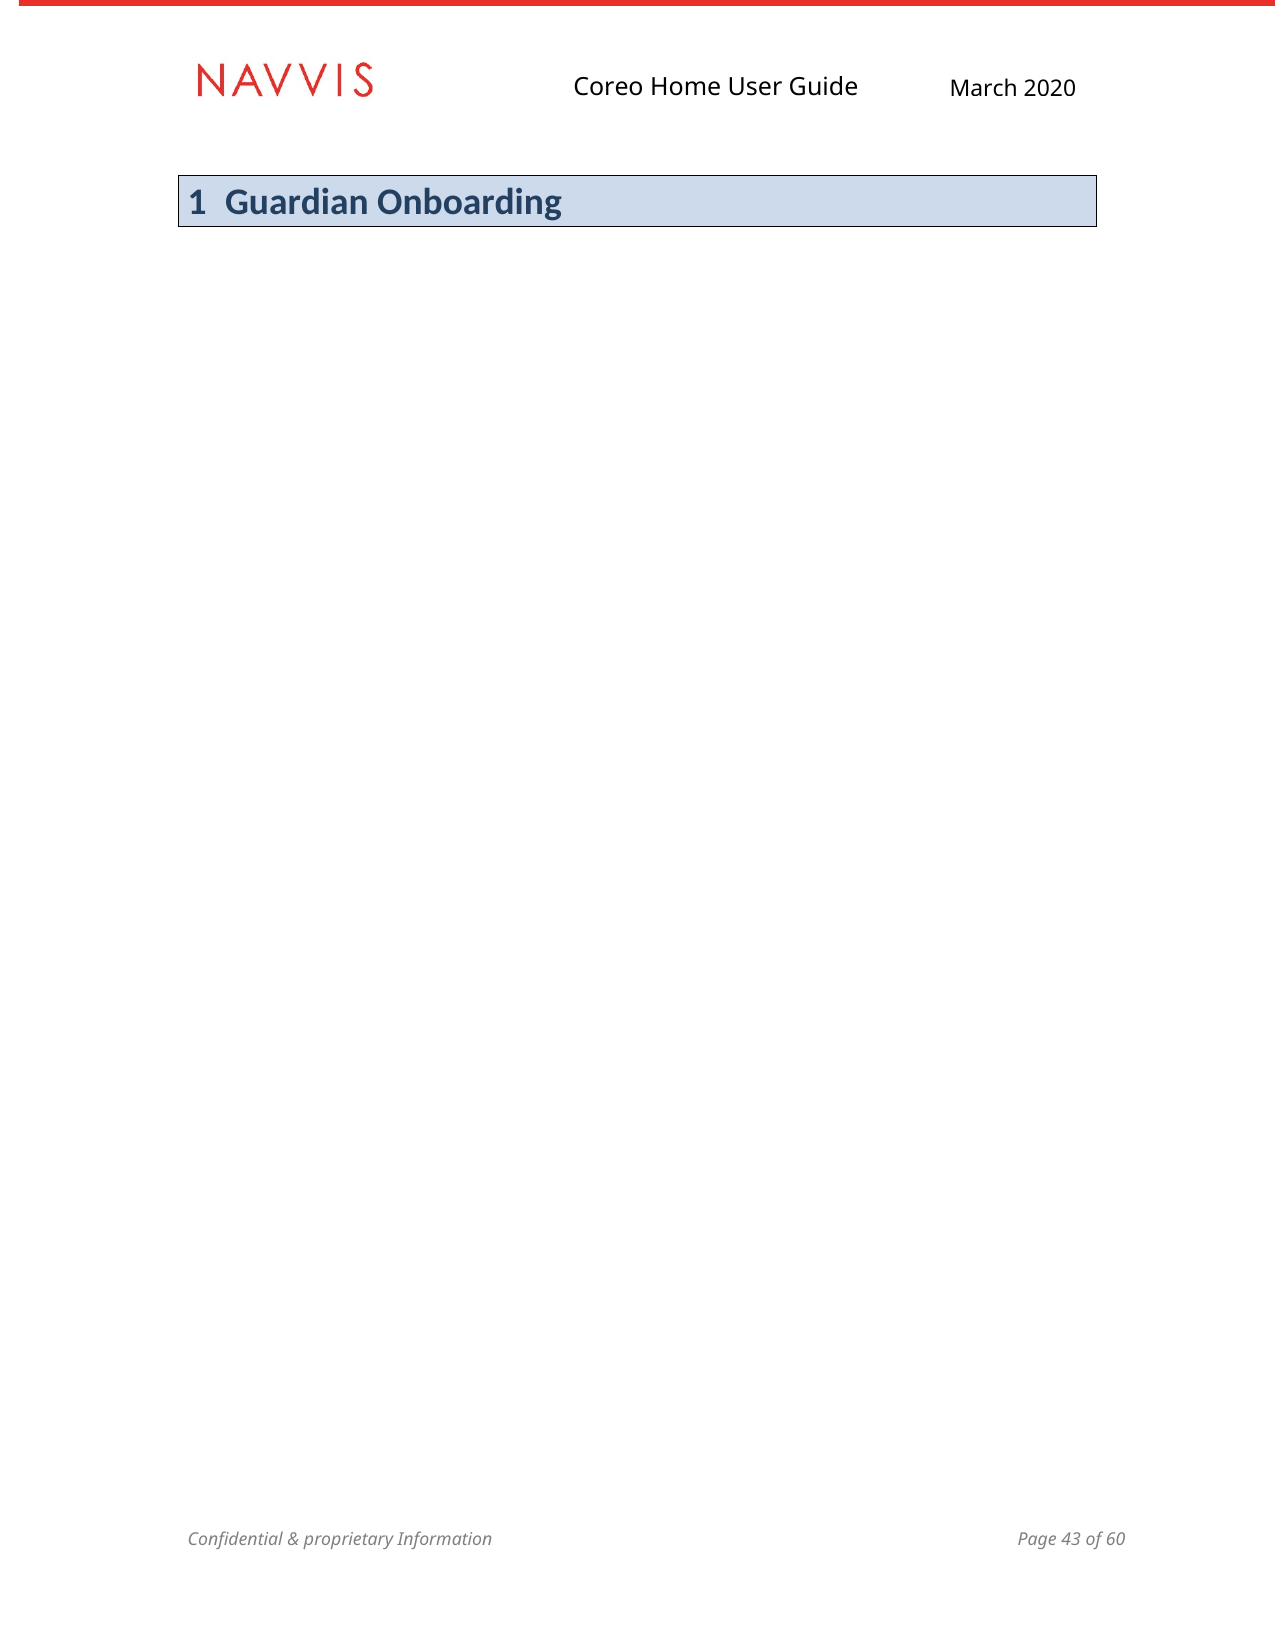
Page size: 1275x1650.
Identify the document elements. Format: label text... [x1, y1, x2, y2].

picture [187, 55, 383, 104]
subtitle Guardian Onboarding [179, 176, 1096, 226]
